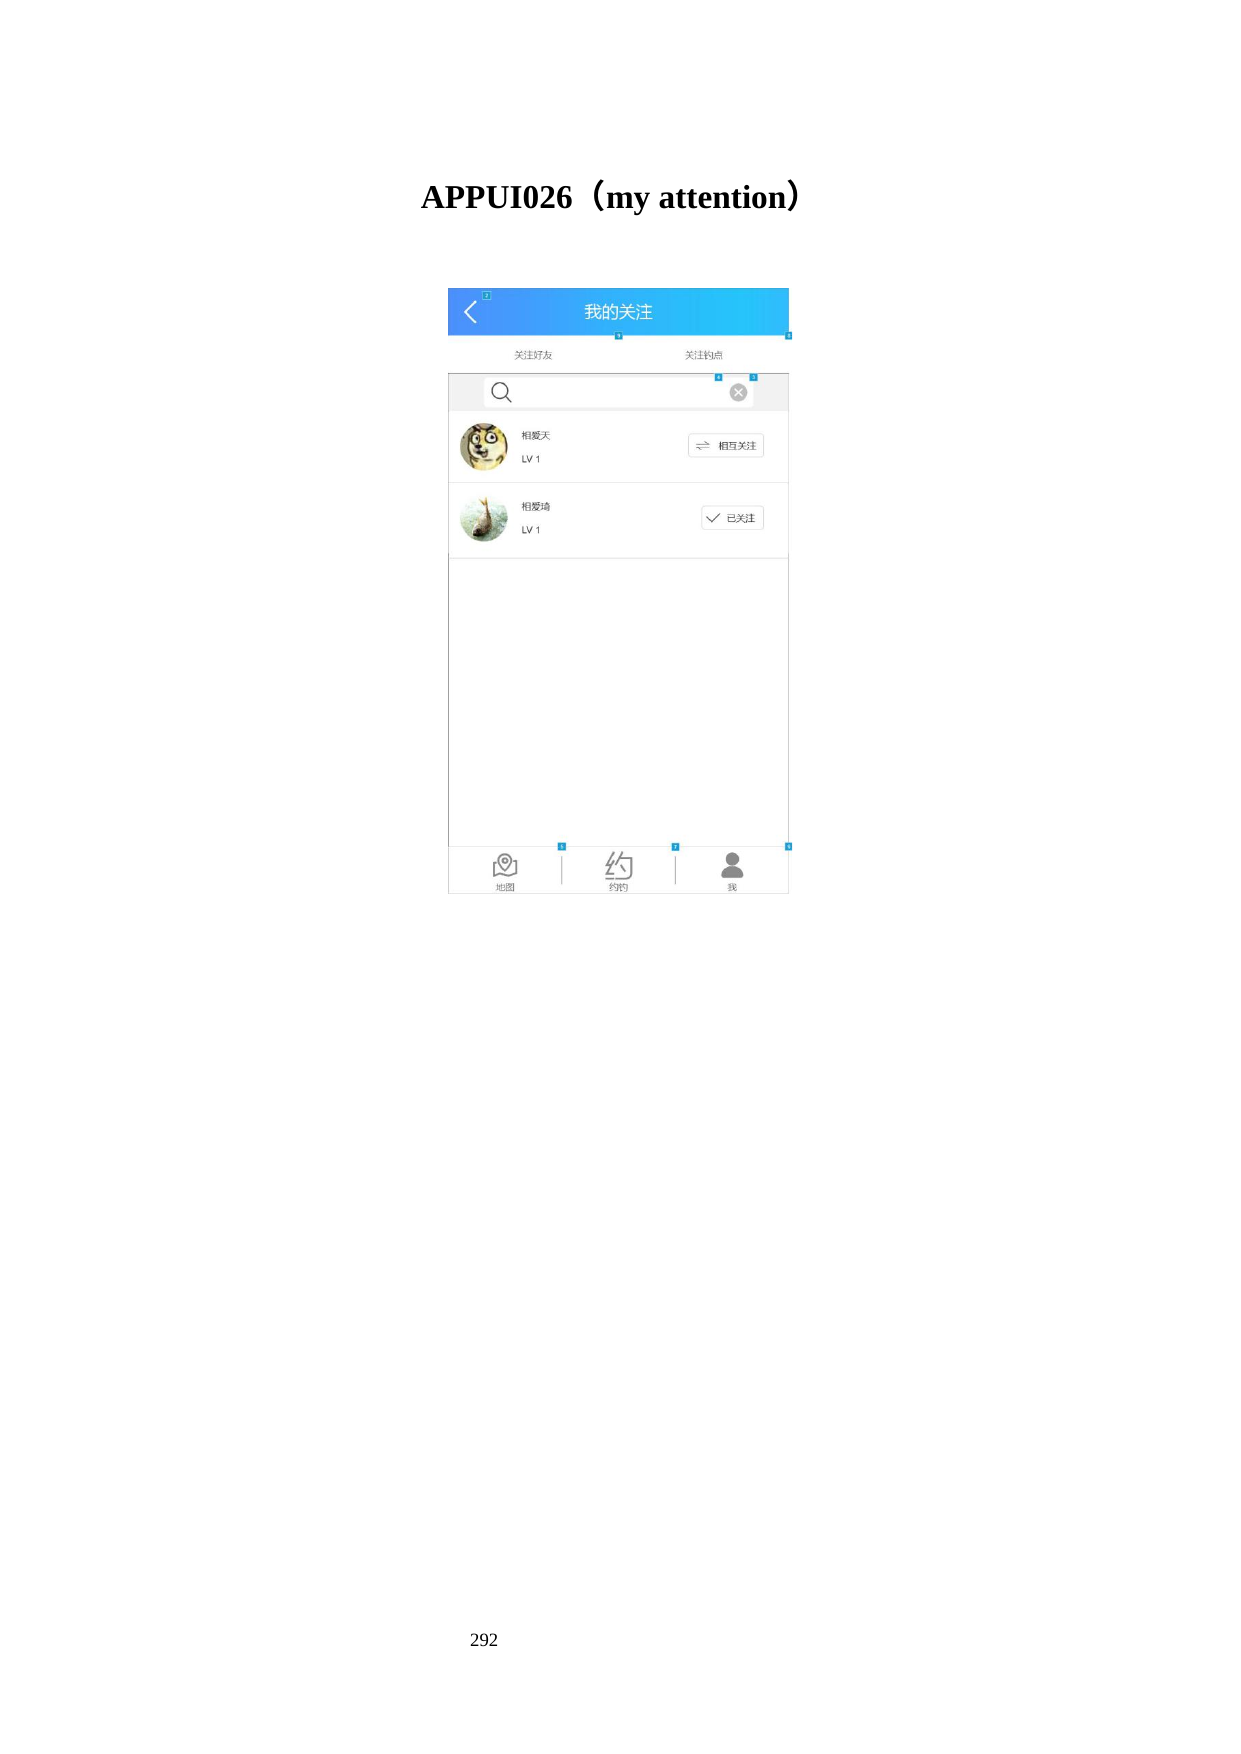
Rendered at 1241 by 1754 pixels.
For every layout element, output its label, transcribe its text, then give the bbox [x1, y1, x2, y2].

picture [448, 288, 793, 894]
subtitle APPUI026（my attention） [187, 162, 1053, 227]
